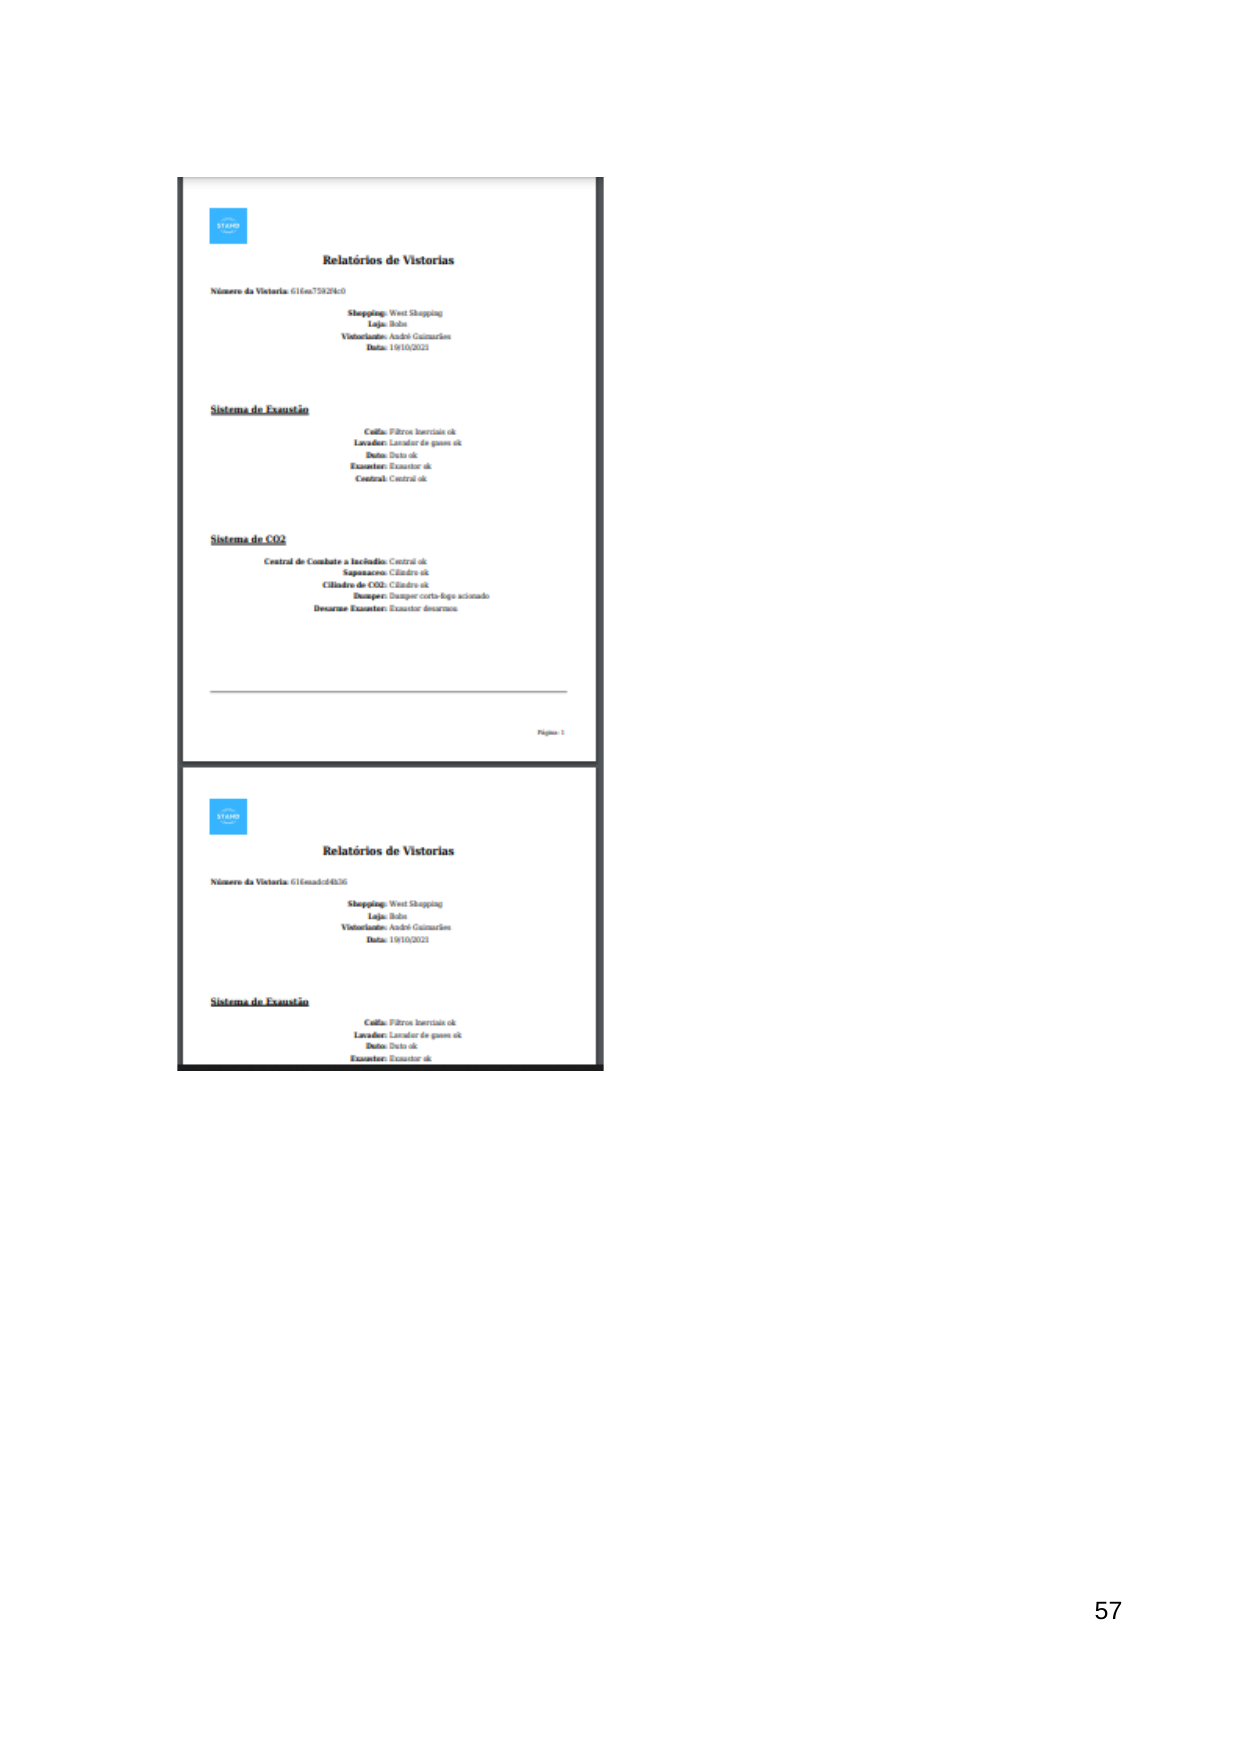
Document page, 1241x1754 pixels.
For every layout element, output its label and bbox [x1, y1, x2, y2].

picture [177, 177, 604, 1071]
